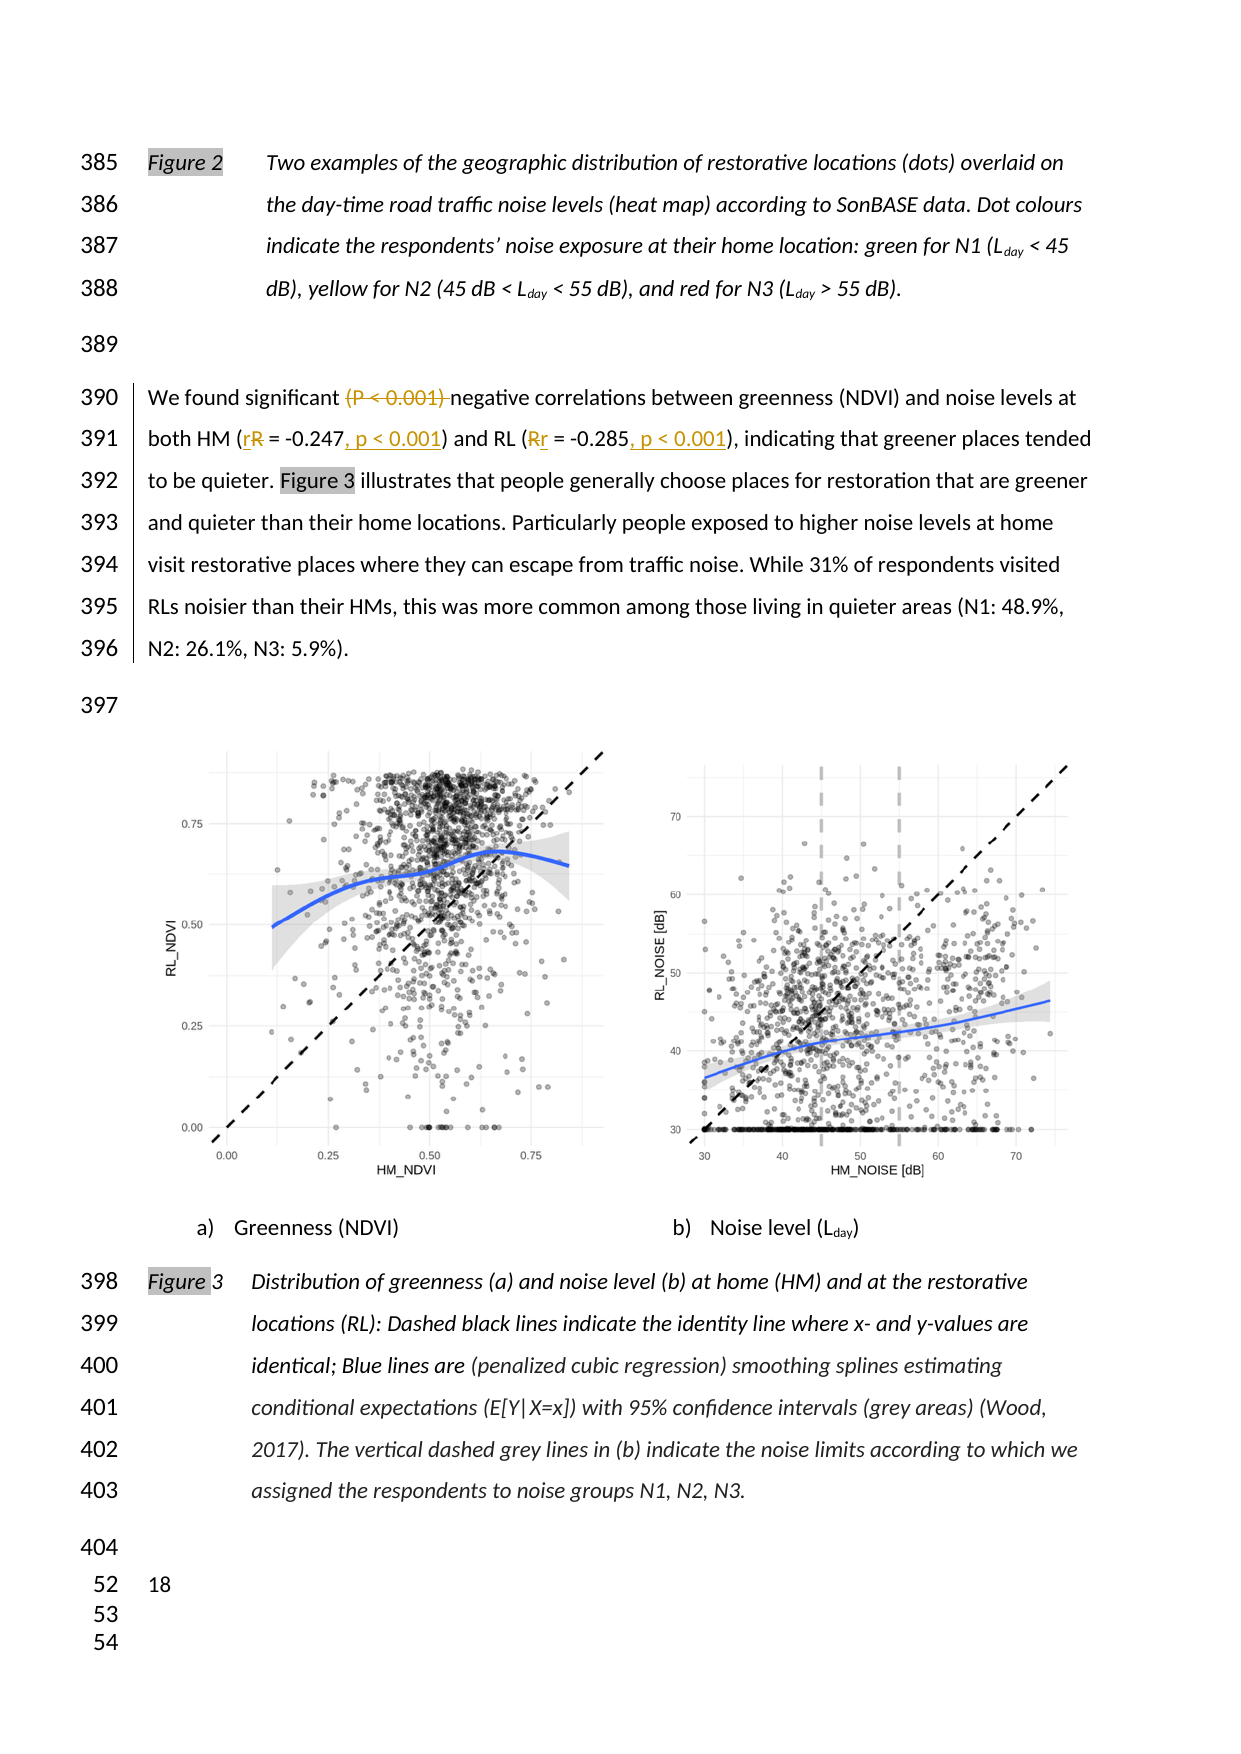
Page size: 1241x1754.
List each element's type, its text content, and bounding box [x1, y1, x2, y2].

table_cell Noise level (Lday) [624, 1213, 1092, 1267]
picture [635, 743, 1087, 1188]
text Figure 3 Distribution of greenness (a) and noise level (b) at home (HM) and at the restorative locations (RL): Dashed black lines indicate the identity line where x- and y-values are identical; Blue lines are (penalized cubic regression) smoothing splines estimating conditional expectations (E[Y|X=x]) with 95% confidence intervals (grey areas) (Wood, 2017). The vertical dashed grey lines in (b) indicate the noise limits according to which we assigned the respondents to noise groups N1, N2, N3. [148, 1267, 1092, 1505]
text Figure 2 Two examples of the geographic distribution of restorative locations (dots) overlaid on the day-time road traffic noise levels (heat map) according to SonBASE data. Dot colours indicate the respondents’ noise exposure at their home location: green for N1 (Lday < 45 dB), yellow for N2 (45 dB < Lday < 55 dB), and red for N3 (Lday > 55 dB). [148, 148, 1092, 302]
table_header [624, 744, 1092, 1213]
table_cell Greenness (NDVI) [148, 1213, 624, 1267]
picture [158, 743, 620, 1188]
table_header [148, 744, 624, 1213]
text We found significant negative correlations between greenness (NDVI) and noise levels at both HM ( = -0.247) and RL ( = -0.285), indicating that greener places tended to be quieter. Figure 3 illustrates that people generally choose places for restoration that are greener and quieter than their home locations. Particularly people exposed to higher noise levels at home visit restorative places where they can escape from traffic noise. While 31% of respondents visited RLs noisier than their HMs, this was more common among those living in quieter areas (N1: 48.9%, N2: 26.1%, N3: 5.9%). [148, 383, 1092, 662]
